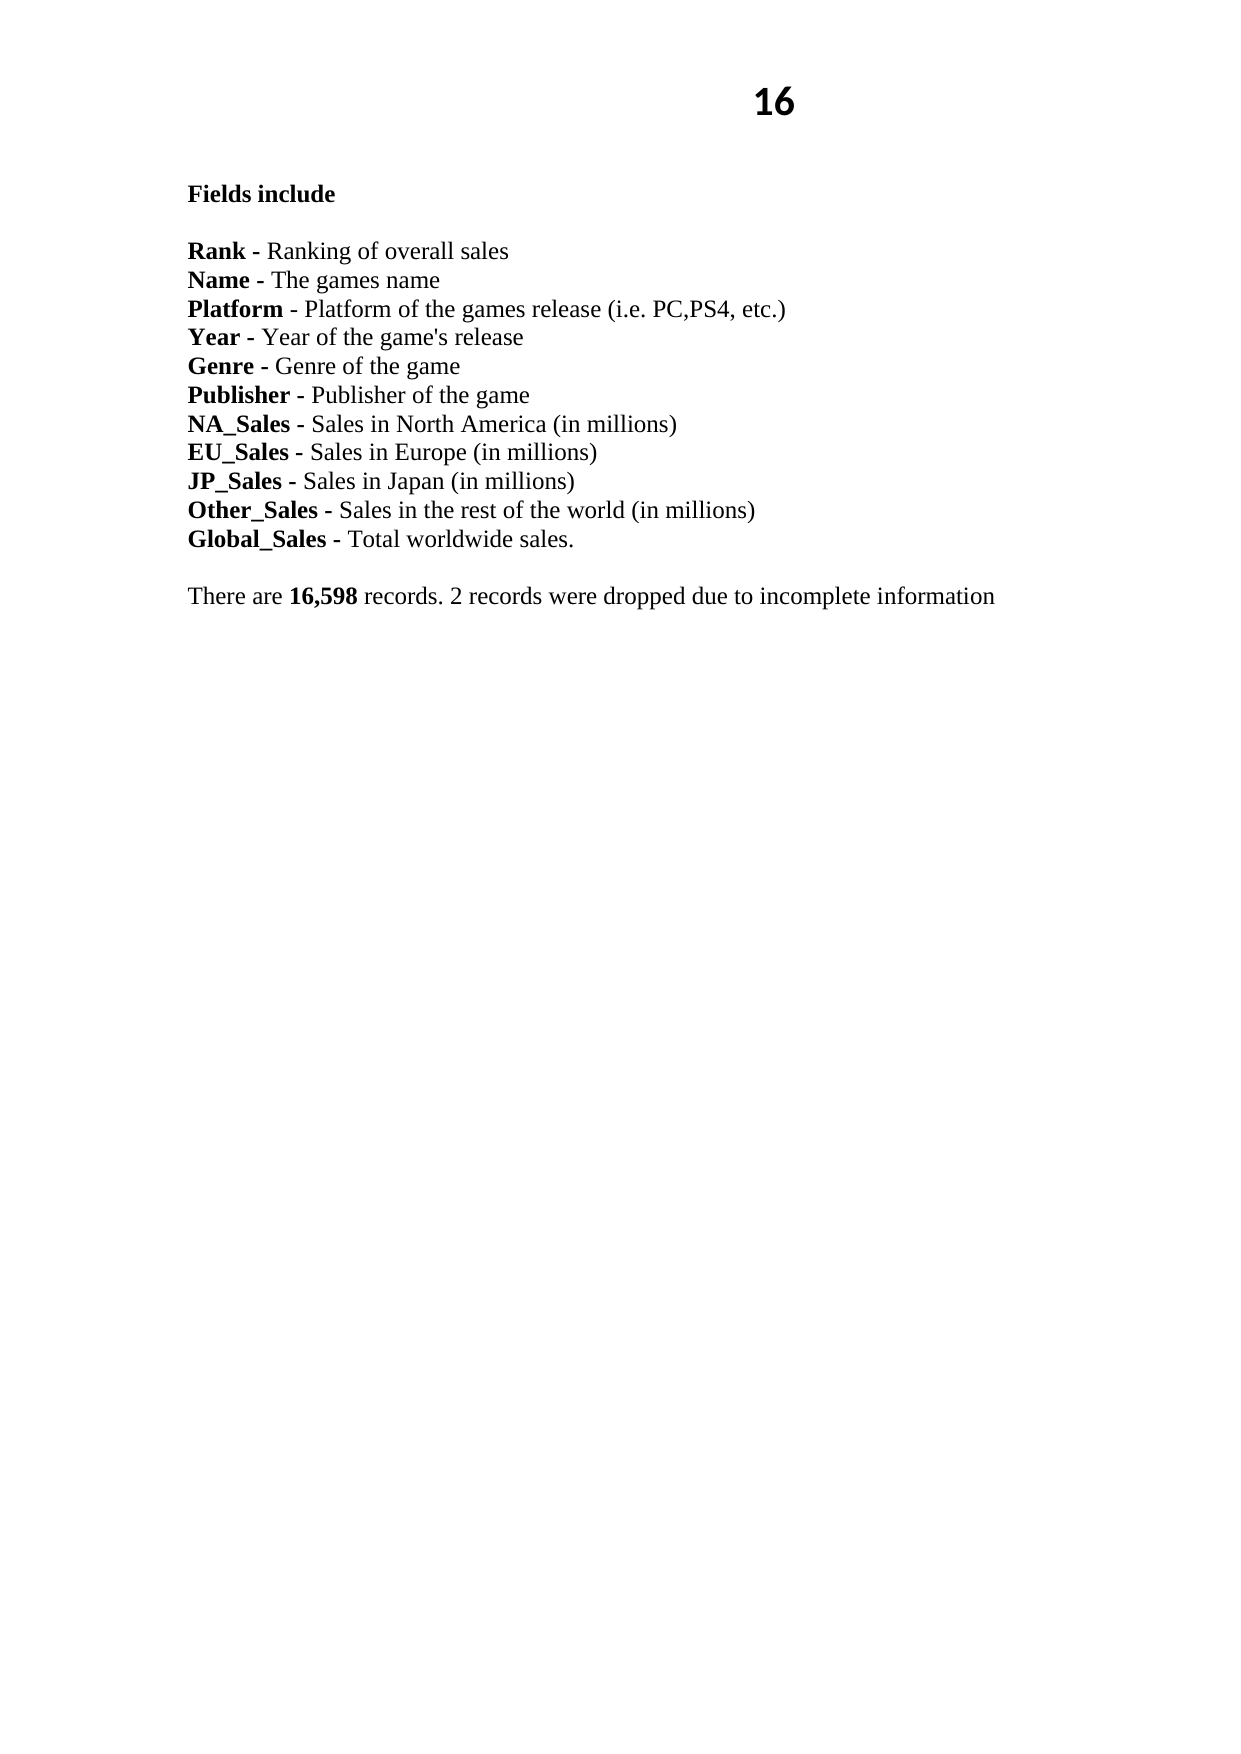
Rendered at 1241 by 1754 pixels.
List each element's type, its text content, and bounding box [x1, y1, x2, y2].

text Name - The games name [187, 265, 1053, 294]
text EU_Sales - Sales in Europe (in millions) [187, 437, 1053, 466]
text Other_Sales - Sales in the rest of the world (in millions) [187, 495, 1053, 524]
text Genre - Genre of the game [187, 351, 1053, 380]
text There are 16,598 records. 2 records were dropped due to incomplete information [187, 581, 1053, 610]
text Fields include [187, 179, 1053, 207]
text Global_Sales - Total worldwide sales. [187, 524, 1053, 552]
text Publisher - Publisher of the game [187, 380, 1053, 409]
text Platform - Platform of the games release (i.e. PC,PS4, etc.) [187, 294, 1053, 322]
text NA_Sales - Sales in North America (in millions) [187, 409, 1053, 437]
text Rank - Ranking of overall sales [187, 236, 1053, 265]
text Year - Year of the game's release [187, 322, 1053, 351]
text JP_Sales - Sales in Japan (in millions) [187, 466, 1053, 495]
